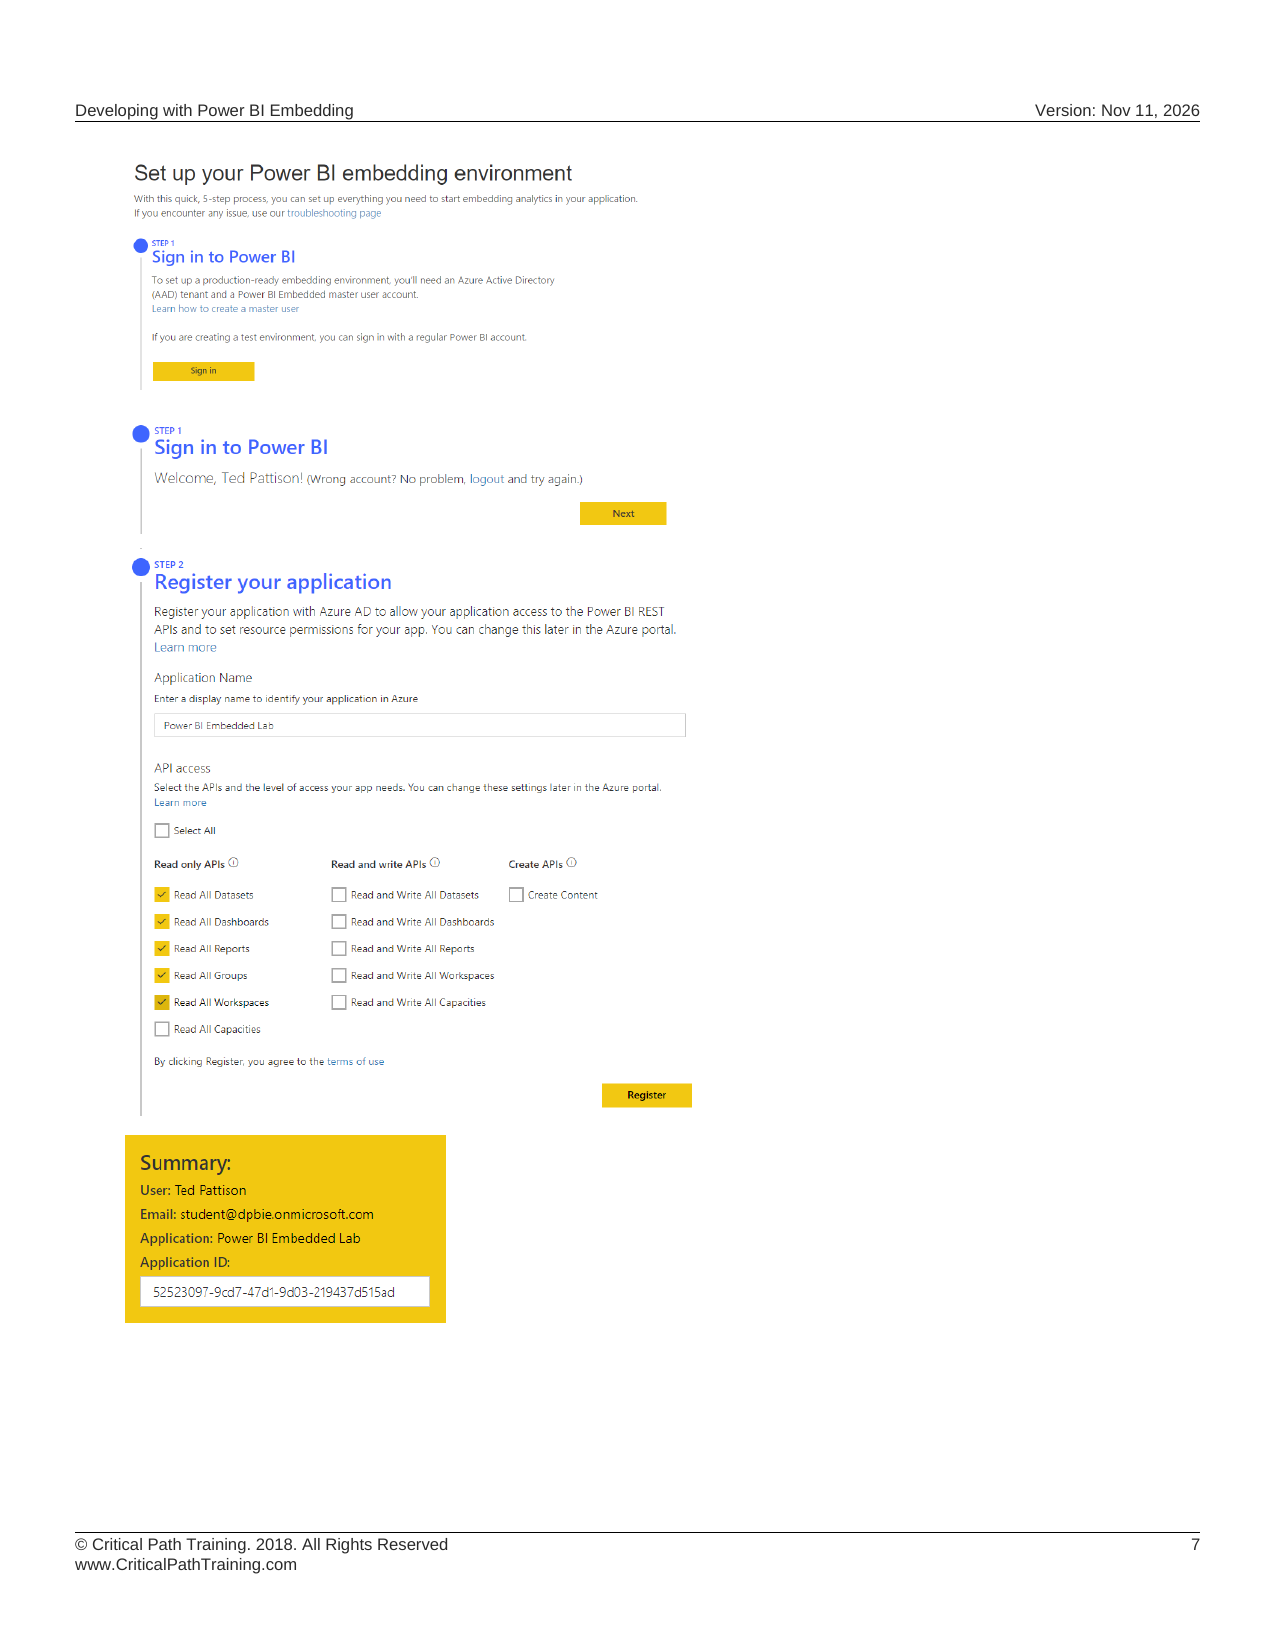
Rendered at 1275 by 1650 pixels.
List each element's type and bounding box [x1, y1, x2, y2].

picture [117, 1128, 451, 1323]
picture [117, 156, 657, 390]
picture [117, 546, 734, 1116]
picture [117, 402, 684, 534]
